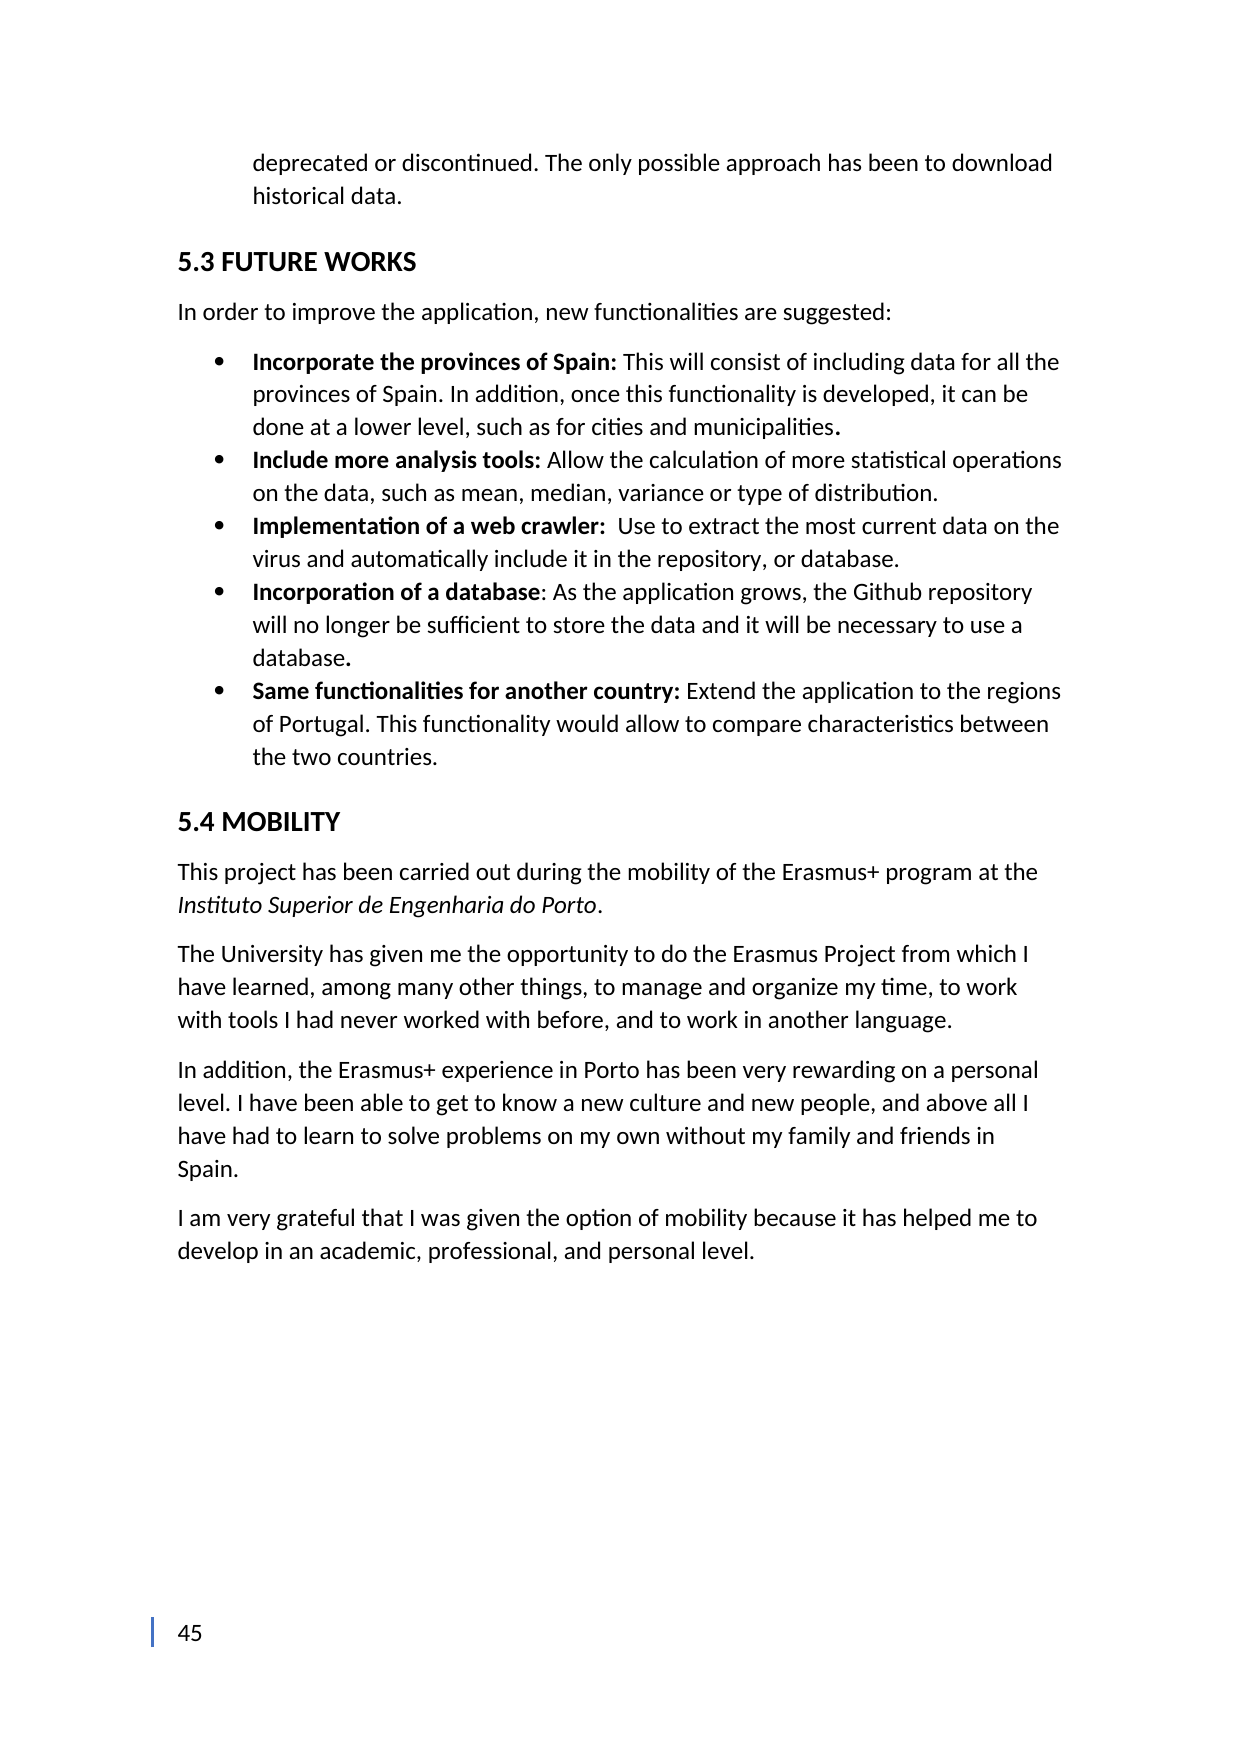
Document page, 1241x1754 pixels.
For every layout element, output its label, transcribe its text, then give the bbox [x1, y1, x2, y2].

subtitle 5.3 FUTURE WORKS [177, 243, 1063, 278]
list Include more analysis tools: Allow the calculation of more statistical operations on the data, such as mean, median, variance or type of distribution. [215, 444, 1063, 508]
text The University has given me the opportunity to do the Erasmus Project from which I have learned, among many other things, to manage and organize my time, to work with tools I had never worked with before, and to work in another language. [177, 939, 1063, 1035]
text In addition, the Erasmus+ experience in Porto has been very rewarding on a personal level. I have been able to get to know a new culture and new people, and above all I have had to learn to solve problems on my own without my family and friends in Spain. [177, 1054, 1063, 1183]
list Same functionalities for another country: Extend the application to the regions of Portugal. This functionality would allow to compare characteristics between the two countries. [215, 675, 1063, 771]
text I am very grateful that I was given the option of mobility because it has helped me to develop in an academic, professional, and personal level. [177, 1202, 1063, 1266]
list Incorporation of a database: As the application grows, the Github repository will no longer be sufficient to store the data and it will be necessary to use a database. [215, 576, 1063, 672]
text This project has been carried out during the mobility of the Erasmus+ program at the Instituto Superior de Engenharia do Porto. [177, 856, 1063, 919]
text In order to improve the application, new functionalities are suggested: [177, 296, 1063, 327]
list Incorporate the provinces of Spain: This will consist of including data for all the provinces of Spain. In addition, once this functionality is developed, it can be done at a lower level, such as for cities and municipalities. [215, 346, 1063, 442]
list Implementation of a web crawler: Use to extract the most current data on the virus and automatically include it in the repository, or database. [215, 510, 1063, 574]
subtitle 5.4 MOBILITY [177, 803, 1063, 838]
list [215, 148, 1063, 211]
